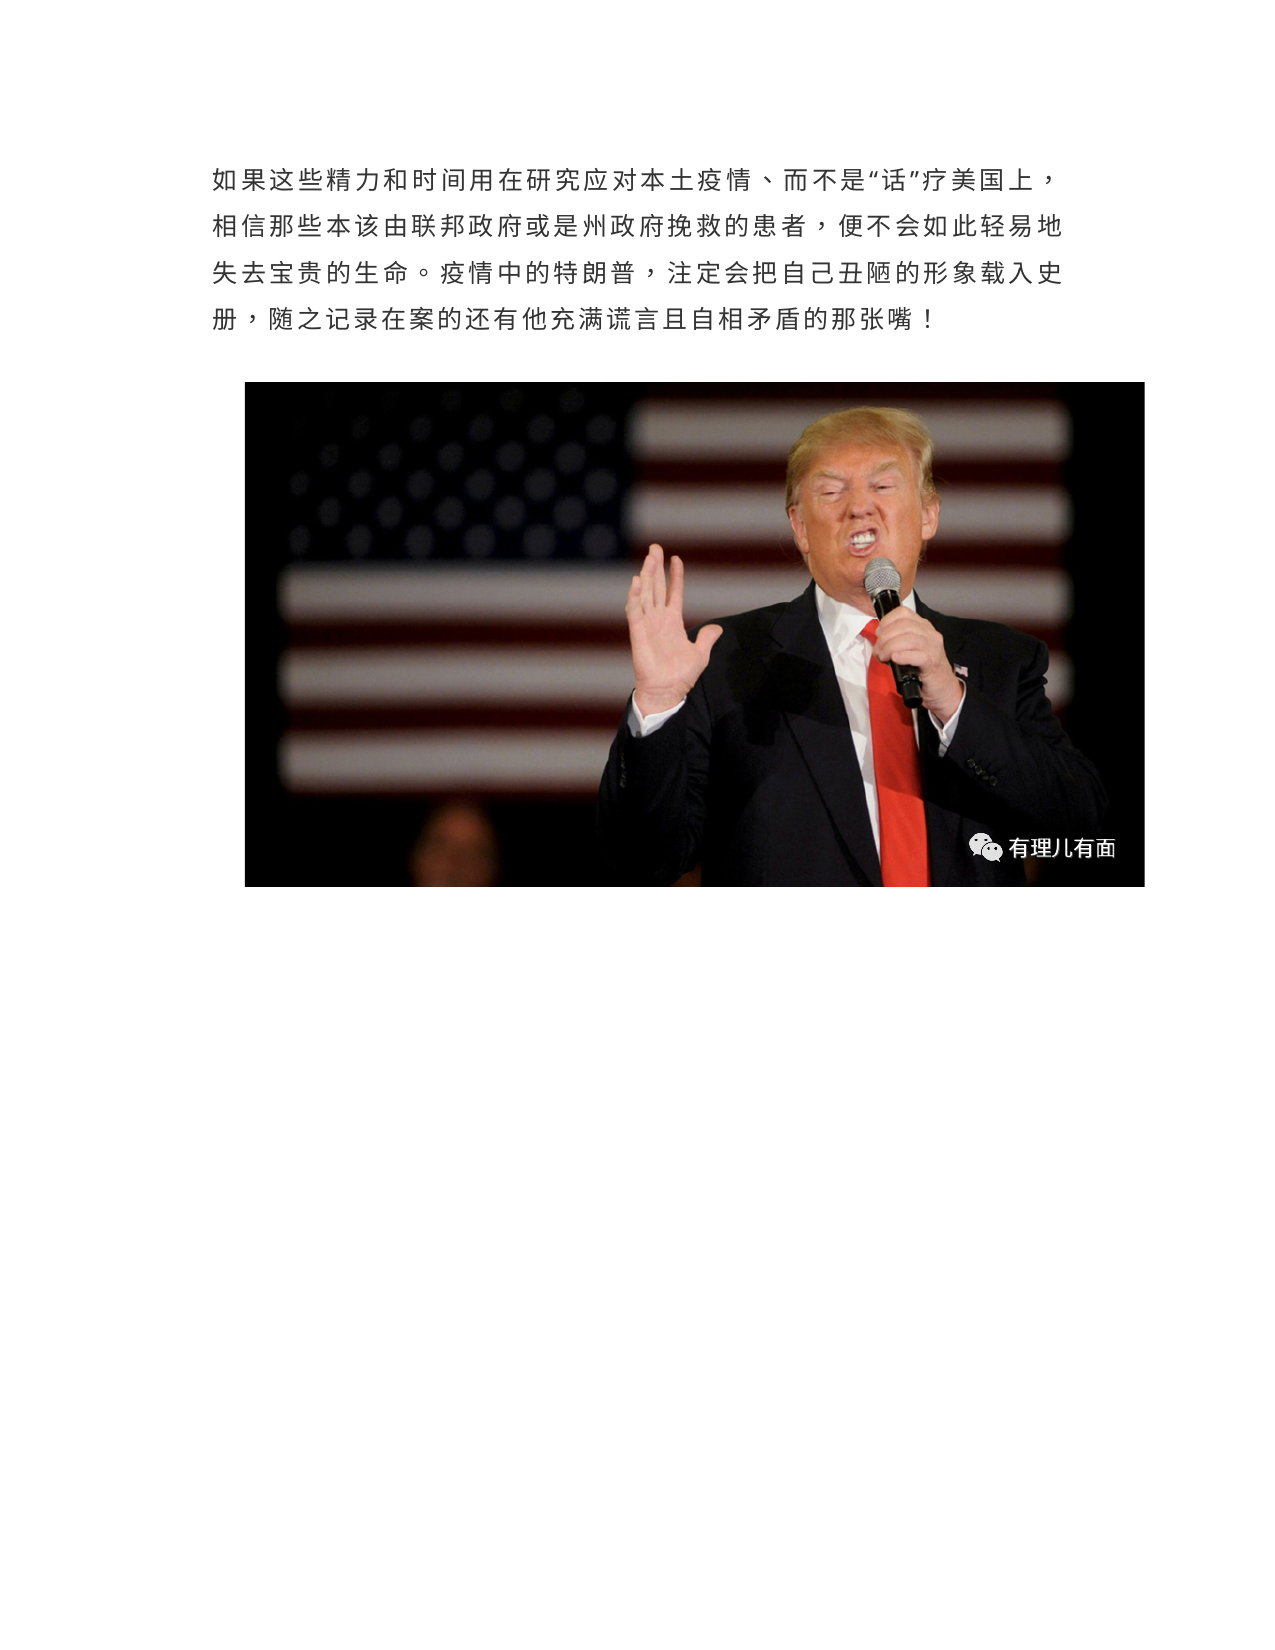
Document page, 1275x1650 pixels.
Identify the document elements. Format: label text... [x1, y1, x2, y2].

text 如果这些精力和时间用在研究应对本土疫情、而不是“话”疗美国上，相信那些本该由联邦政府或是州政府挽救的患者，便不会如此轻易地失去宝贵的生命。疫情中的特朗普，注定会把自己丑陋的形象载入史册，随之记录在案的还有他充满谎言且自相矛盾的那张嘴！ [212, 150, 1062, 336]
picture [244, 382, 1145, 887]
